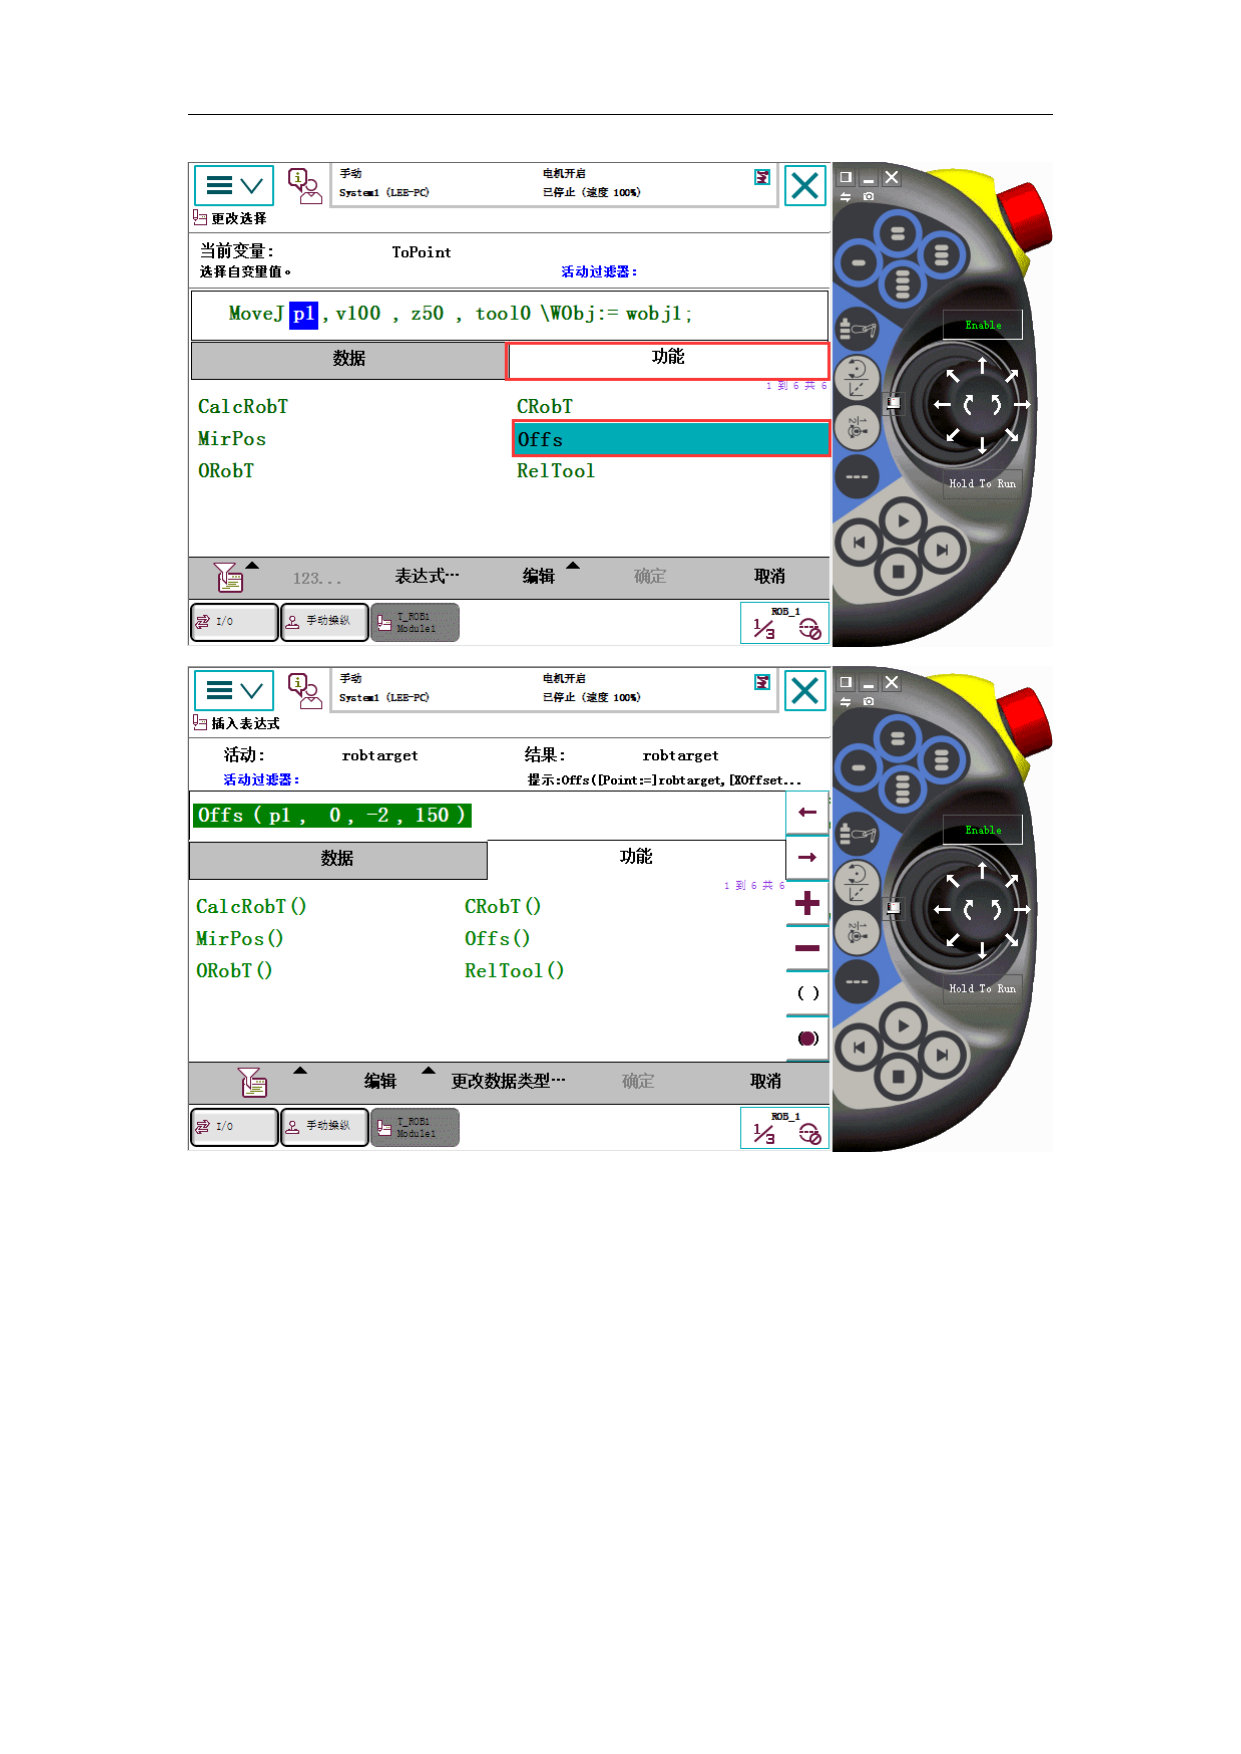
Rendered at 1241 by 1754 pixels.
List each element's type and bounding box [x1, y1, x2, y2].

picture [187, 162, 1053, 647]
picture [187, 666, 1053, 1152]
